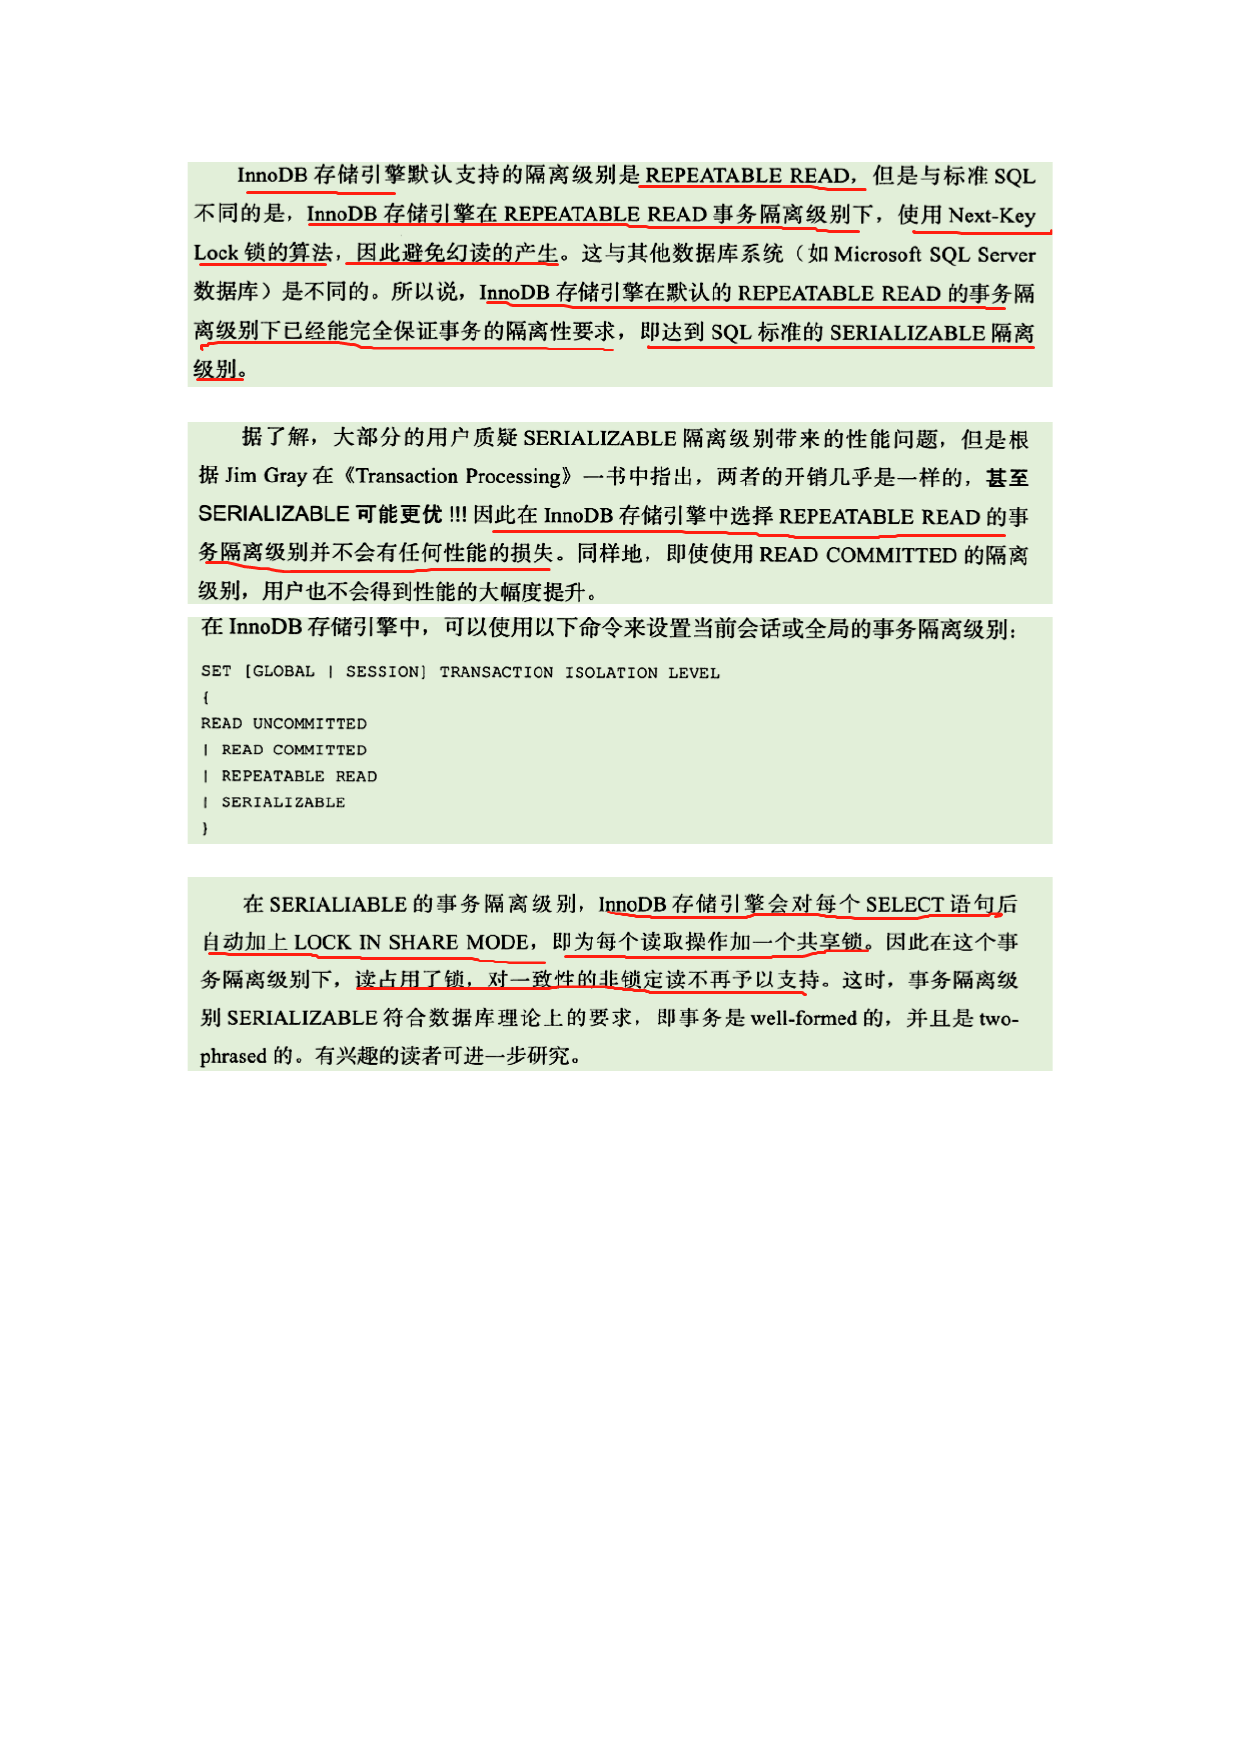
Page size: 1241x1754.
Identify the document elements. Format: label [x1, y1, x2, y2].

picture [187, 877, 1053, 1071]
picture [187, 617, 1053, 844]
picture [187, 422, 1053, 604]
picture [187, 162, 1053, 387]
